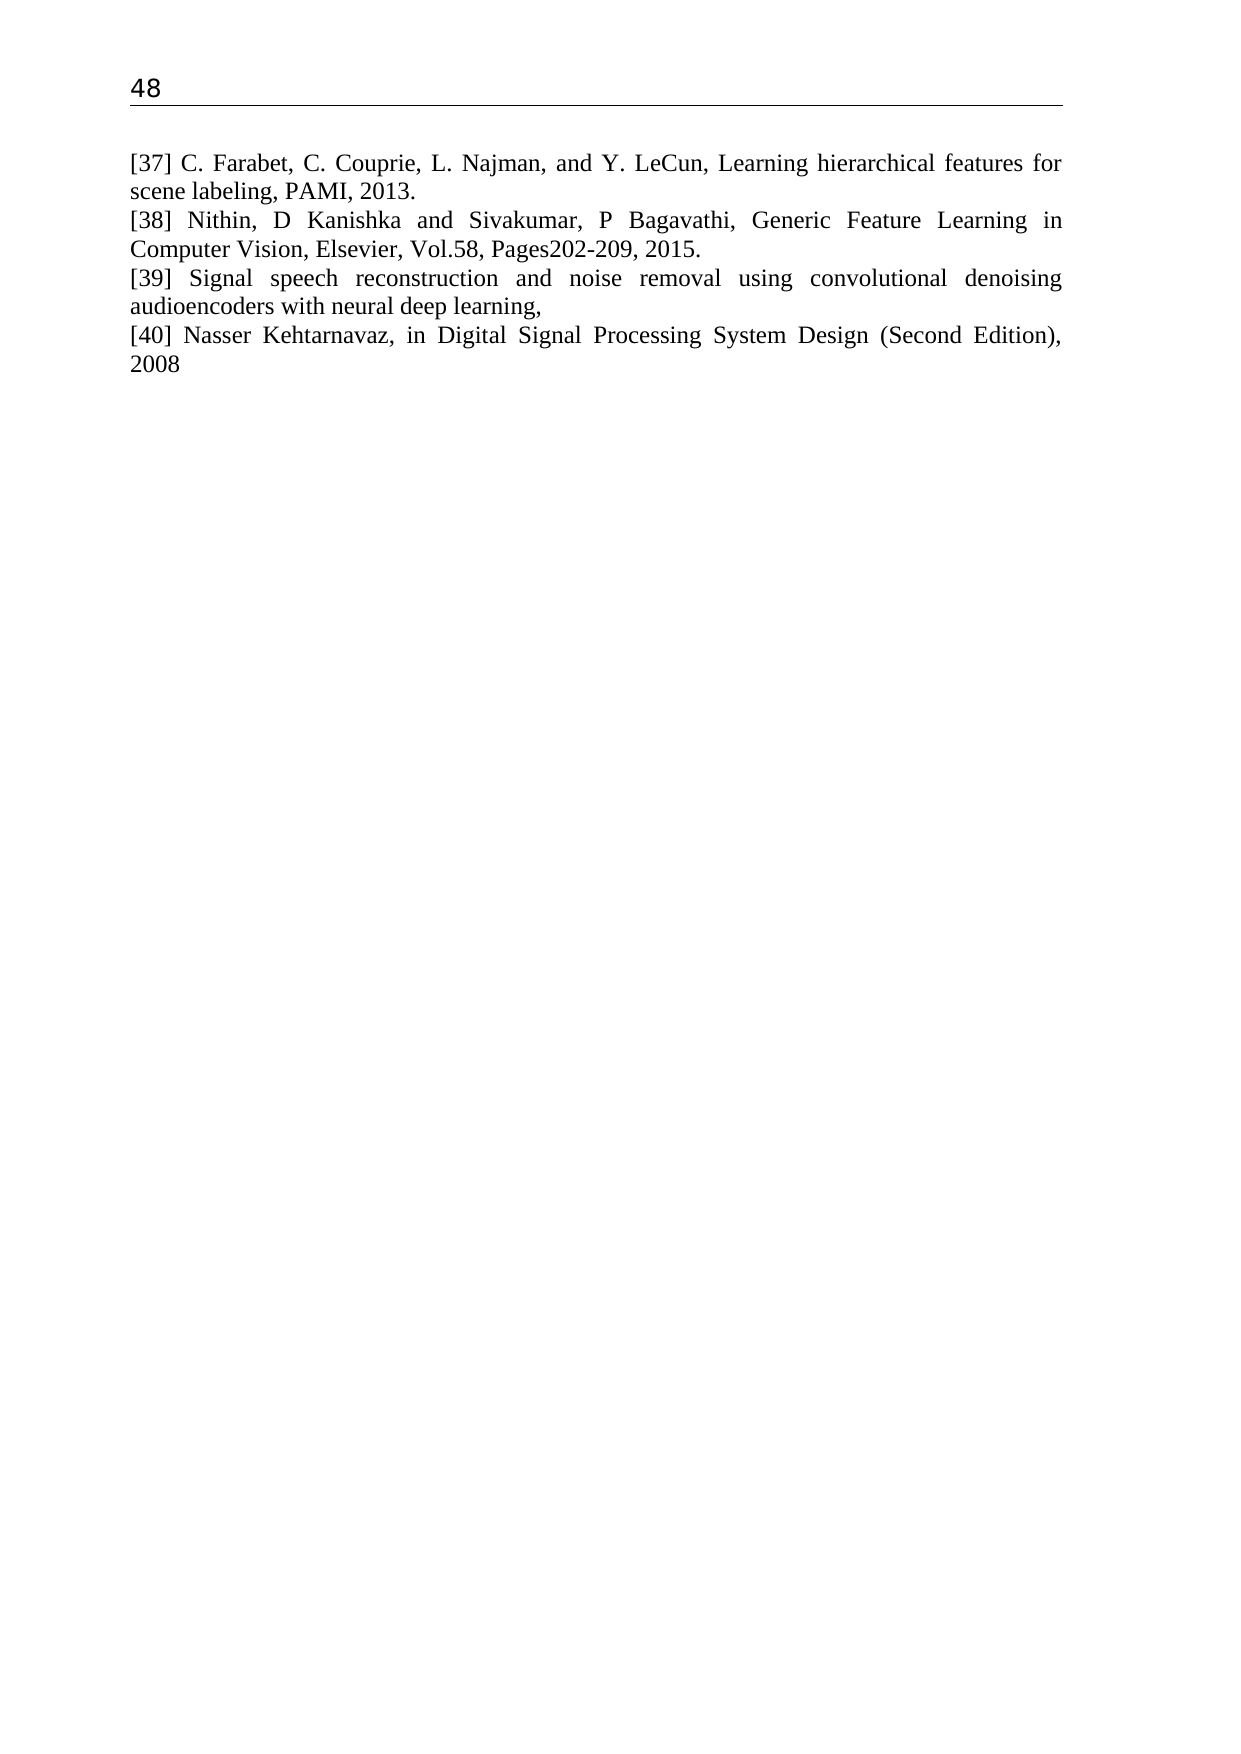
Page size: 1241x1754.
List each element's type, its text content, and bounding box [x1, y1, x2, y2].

text [39] Signal speech reconstruction and noise removal using convolutional denoising audioencoders with neural deep learning, [130, 263, 1063, 320]
text [37] C. Farabet, C. Couprie, L. Najman, and Y. LeCun, Learning hierarchical features for scene labeling, PAMI, 2013. [130, 148, 1063, 205]
text [38] Nithin, D Kanishka and Sivakumar, P Bagavathi, Generic Feature Learning in Computer Vision, Elsevier, Vol.58, Pages202-209, 2015. [130, 205, 1063, 263]
text [40] Nasser Kehtarnavaz, in Digital Signal Processing System Design (Second Edition), 2008 [130, 320, 1063, 378]
